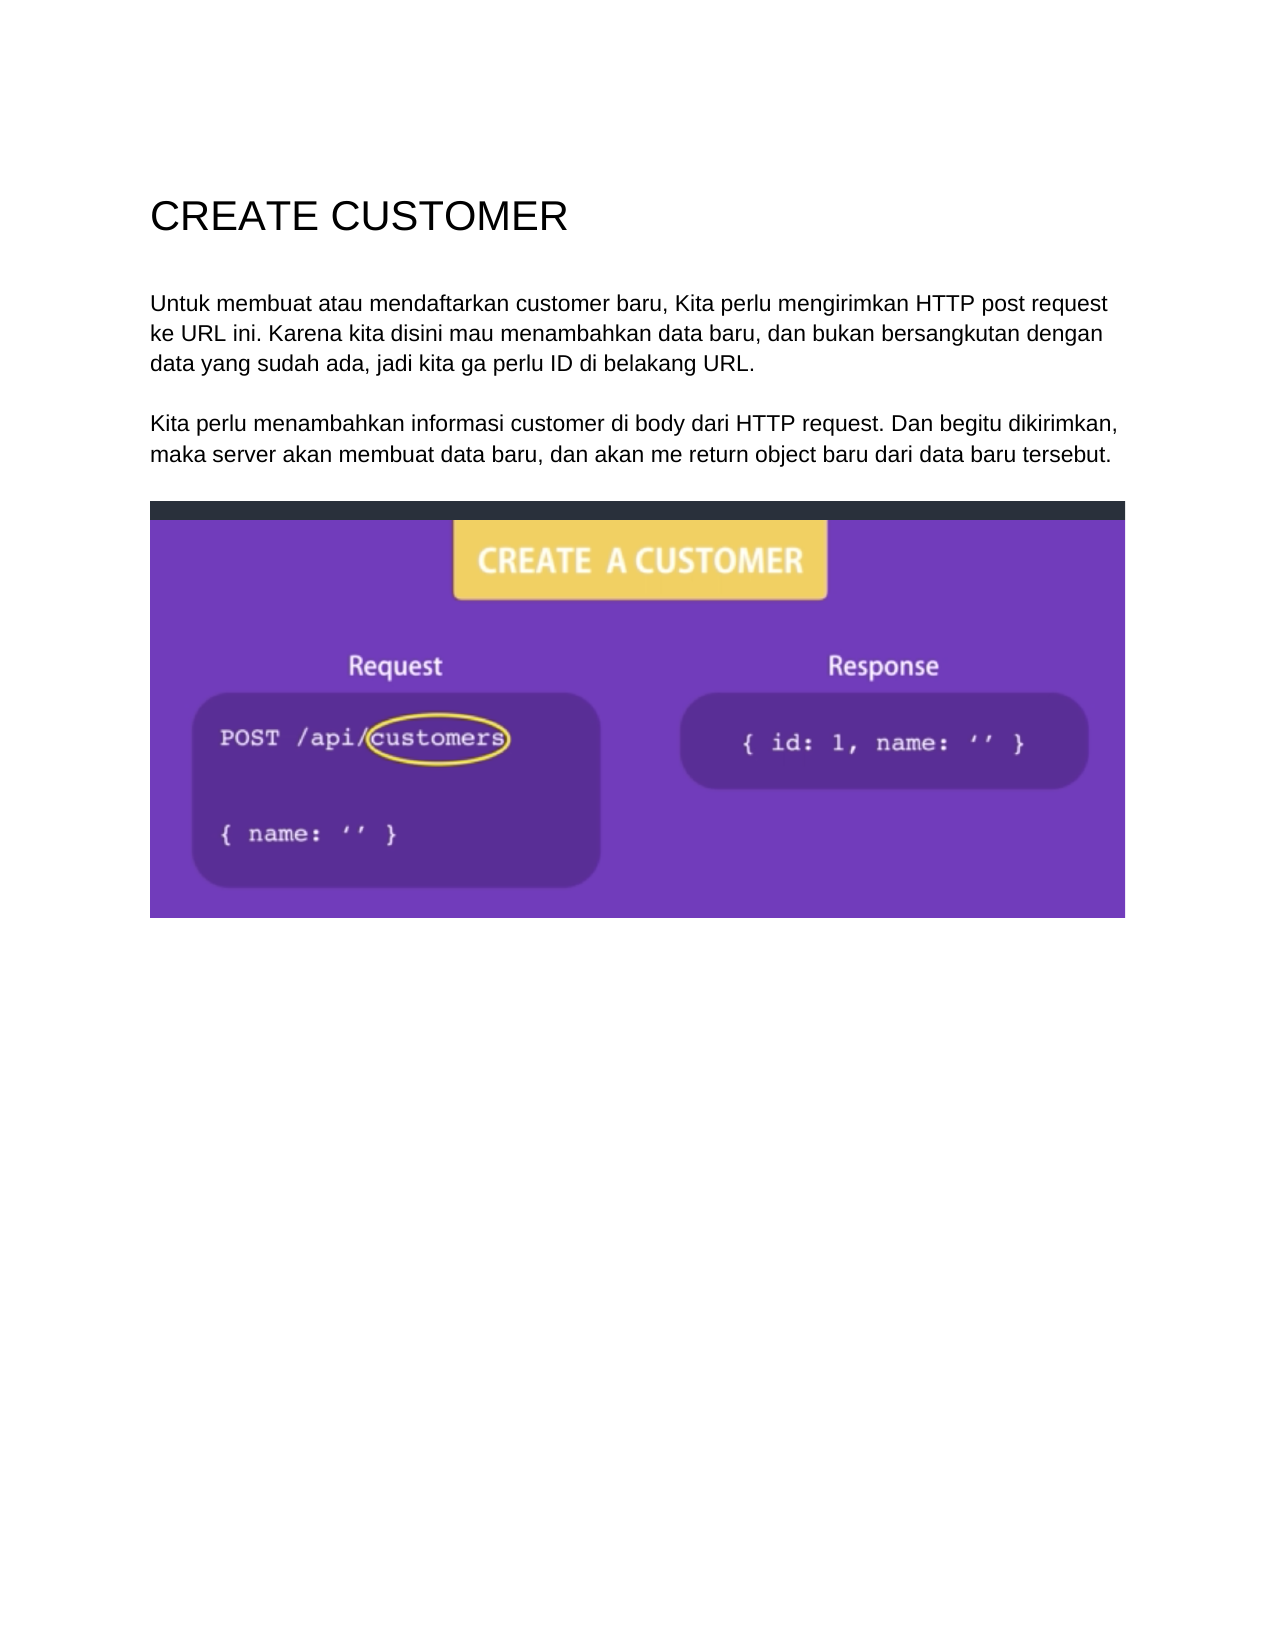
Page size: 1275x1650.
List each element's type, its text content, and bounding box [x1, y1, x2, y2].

subtitle CREATE CUSTOMER [150, 192, 1125, 239]
text Untuk membuat atau mendaftarkan customer baru, Kita perlu mengirimkan HTTP post request ke URL ini. Karena kita disini mau menambahkan data baru, dan bukan bersangkutan dengan data yang sudah ada, jadi kita ga perlu ID di belakang URL. [150, 289, 1125, 376]
picture [150, 501, 1125, 918]
text Kita perlu menambahkan informasi customer di body dari HTTP request. Dan begitu dikirimkan, maka server akan membuat data baru, dan akan me return object baru dari data baru tersebut. [150, 410, 1125, 467]
